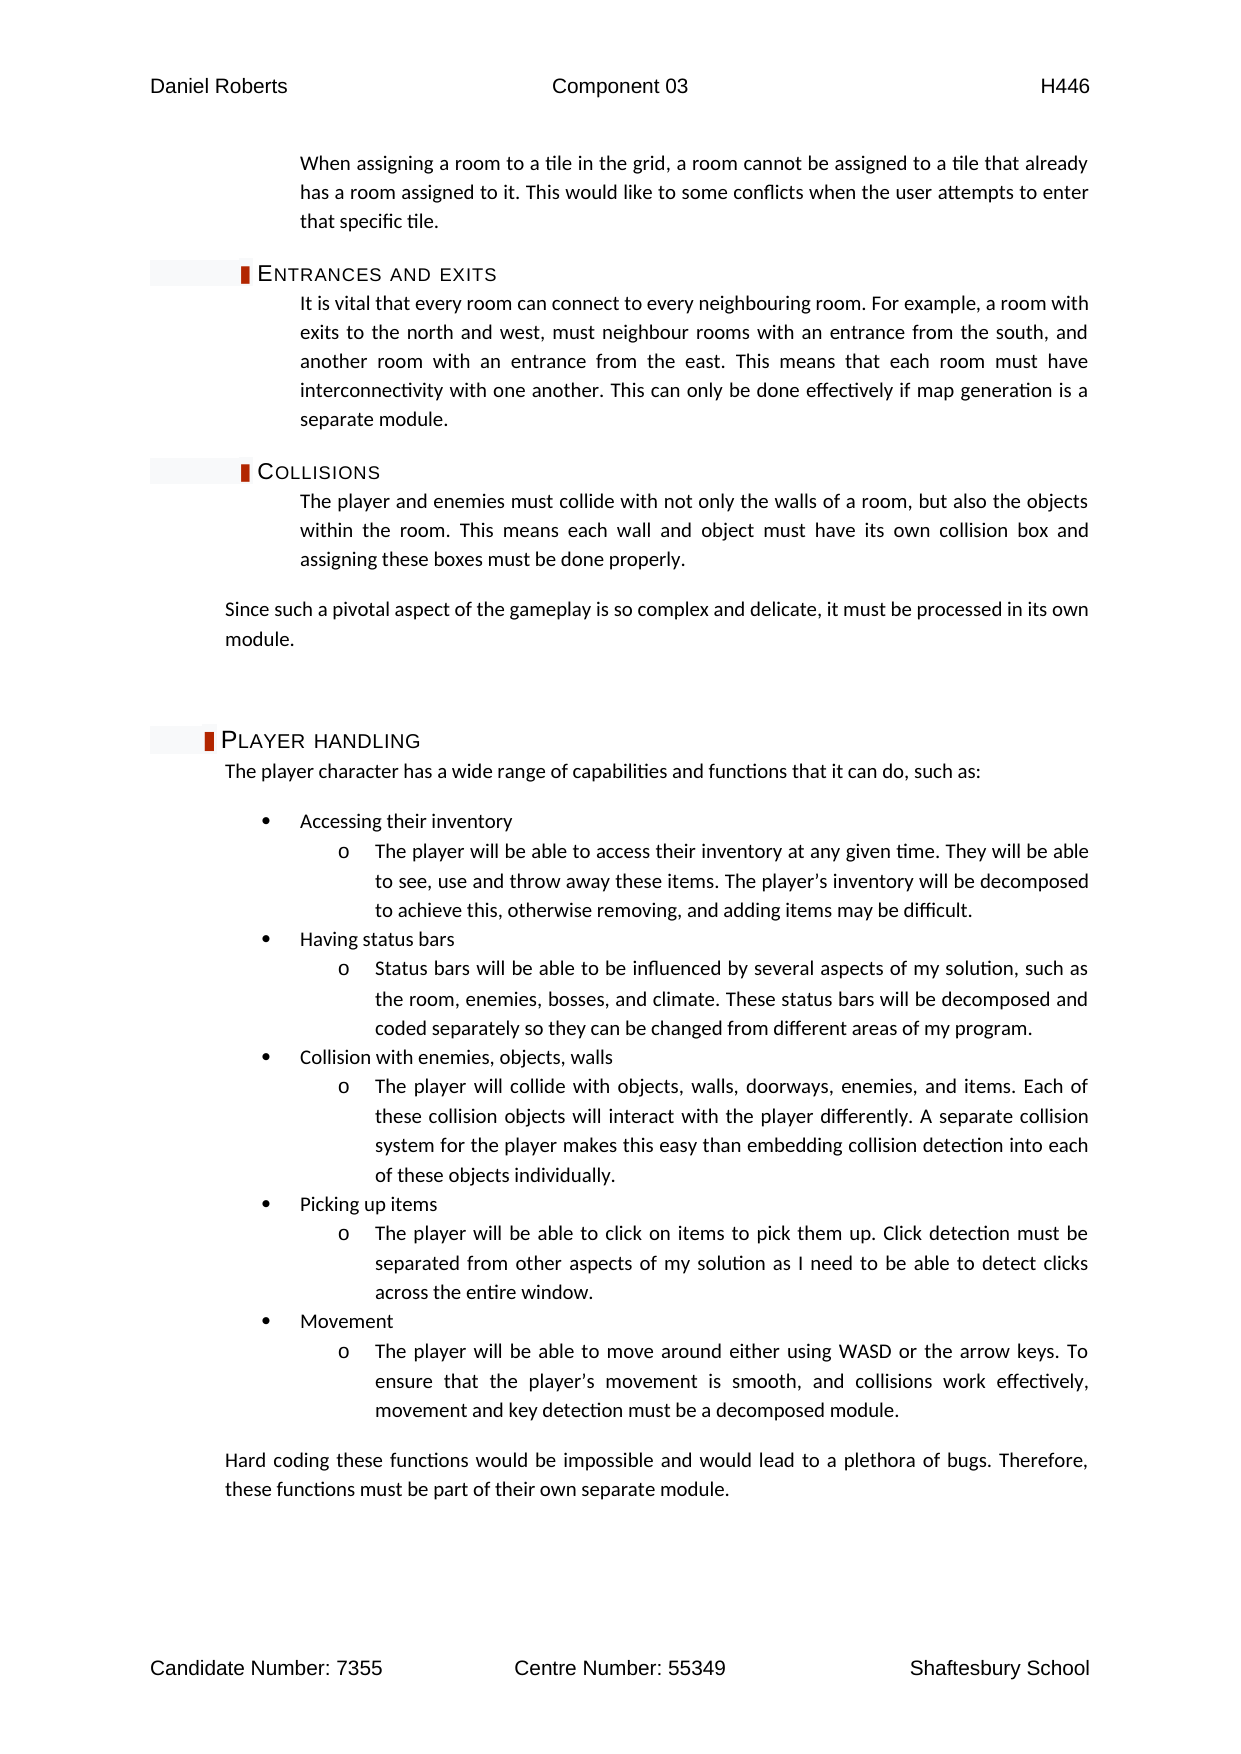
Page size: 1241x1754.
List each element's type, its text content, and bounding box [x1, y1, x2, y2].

text The player character has a wide range of capabilities and functions that it can do, such as: [225, 759, 1090, 784]
list The player will be able to access their inventory at any given time. They will be able to see, use and throw away these items. The player’s inventory will be decomposed to achieve this, otherwise removing, and adding items may be difficult. [337, 838, 1090, 923]
list Having status bars [262, 926, 1090, 952]
text Since such a pivotal aspect of the gameplay is so complex and delicate, it must be processed in its own module. [225, 597, 1090, 651]
text The player and enemies must collide with not only the walls of a room, but also the objects within the room. This means each wall and object must have its own collision box and assigning these boxes must be done properly. [300, 488, 1090, 572]
list Status bars will be able to be influenced by several aspects of my solution, such as the room, enemies, bosses, and climate. These status bars will be decomposed and coded separately so they can be changed from different areas of my program. [337, 956, 1090, 1040]
list The player will be able to click on items to pick them up. Click detection must be separated from other aspects of my solution as I need to be able to detect clicks across the entire window. [337, 1220, 1090, 1305]
text Hard coding these functions would be impossible and would lead to a plethora of bugs. Therefore, these functions must be part of their own separate module. [225, 1447, 1090, 1502]
list Picking up items [262, 1191, 1090, 1216]
subtitle ▮ Player handling [217, 724, 1090, 754]
subtitle ▮ Collisions [253, 457, 1090, 484]
list Accessing their inventory [262, 809, 1090, 834]
list Collision with enemies, objects, walls [262, 1044, 1090, 1069]
text When assigning a room to a tile in the grid, a room cannot be assigned to a tile that already has a room assigned to it. This would like to some conflicts when the user attempts to enter that specific tile. [300, 150, 1090, 234]
text It is vital that every room can connect to every neighbouring room. For example, a room with exits to the north and west, must neighbour rooms with an entrance from the south, and another room with an entrance from the east. This means that each room must have interconnectivity with one another. This can only be done effectively if map generation is a separate module. [300, 290, 1090, 432]
list Movement [262, 1309, 1090, 1334]
list The player will be able to move around either using WASD or the arrow keys. To ensure that the player’s movement is smooth, and collisions work effectively, movement and key detection must be a decomposed module. [337, 1338, 1090, 1423]
list The player will collide with objects, walls, doorways, enemies, and items. Each of these collision objects will interact with the player differently. A separate collision system for the player makes this easy than embedding collision detection into each of these objects individually. [337, 1073, 1090, 1187]
subtitle ▮ Entrances and exits [253, 258, 1090, 286]
